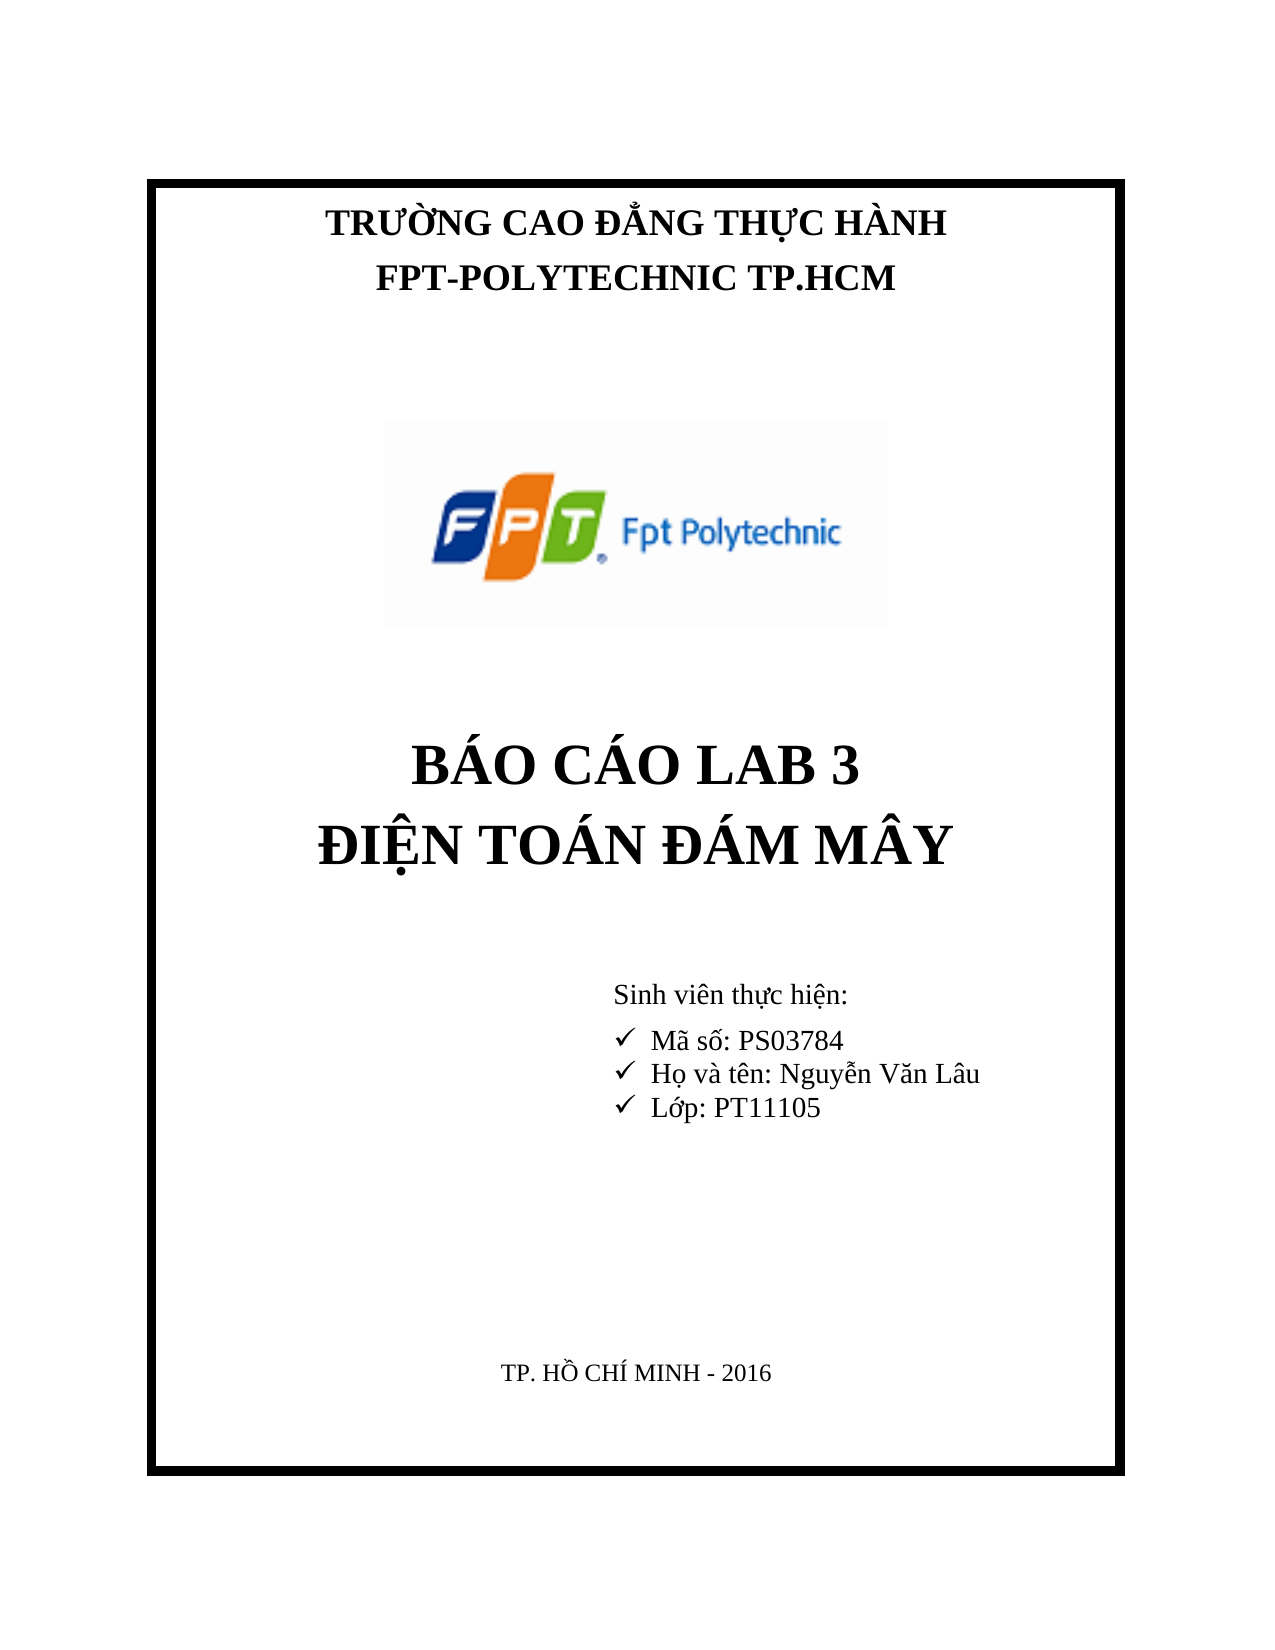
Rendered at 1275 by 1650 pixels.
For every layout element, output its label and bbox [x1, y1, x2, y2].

picture [384, 422, 888, 626]
